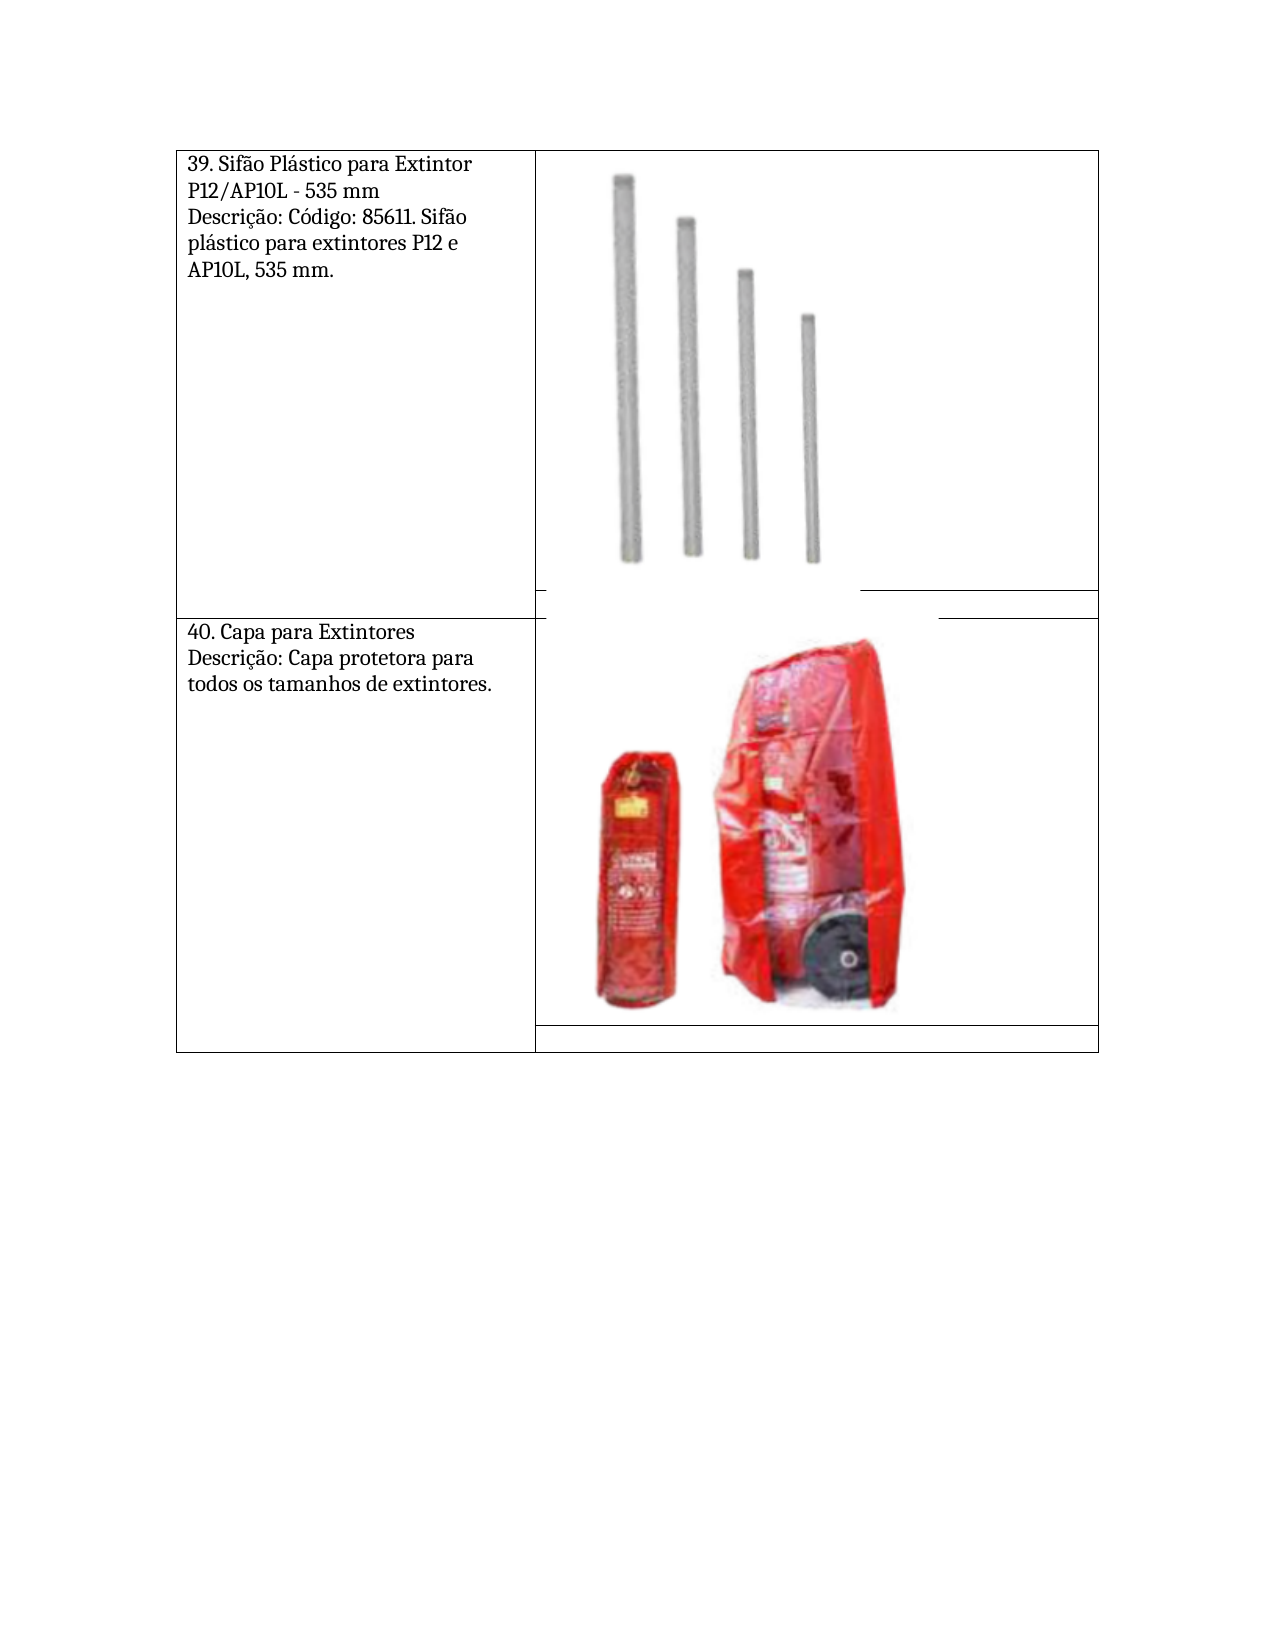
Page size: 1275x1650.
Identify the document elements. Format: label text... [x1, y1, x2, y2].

table_cell [536, 1026, 1098, 1052]
table_cell [536, 619, 546, 1025]
table_cell [861, 151, 1098, 590]
table_cell [536, 591, 1098, 617]
table_cell 39. Sifão Plástico para Extintor P12/AP10L - 535 mm Descrição: Código: 85611. Sifão plástico para extintores P12 e AP10L, 535 mm. [177, 151, 535, 617]
picture [546, 151, 861, 591]
table_cell [939, 619, 1098, 1025]
picture [546, 618, 939, 1025]
table_cell [536, 151, 546, 590]
table_cell 40. Capa para Extintores Descrição: Capa protetora para todos os tamanhos de extintores. [177, 619, 535, 1052]
